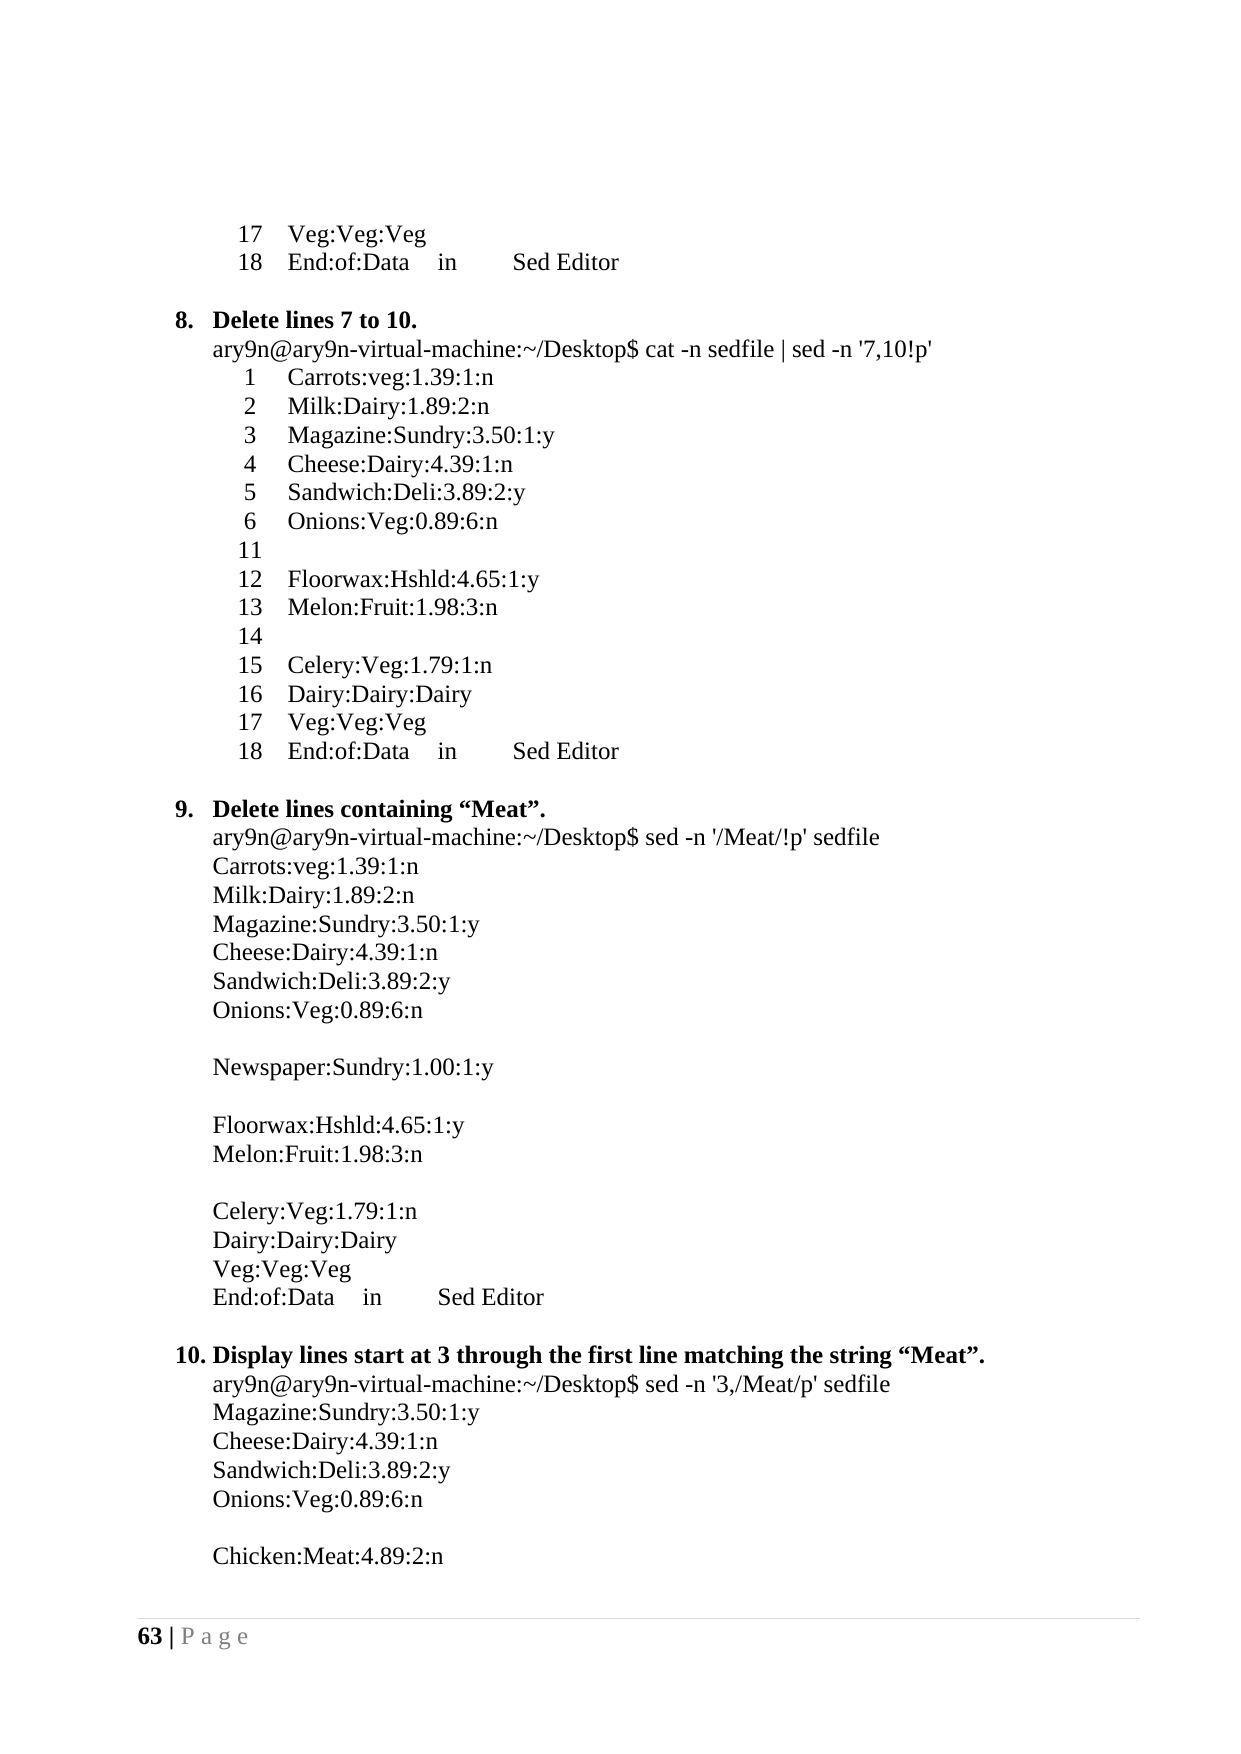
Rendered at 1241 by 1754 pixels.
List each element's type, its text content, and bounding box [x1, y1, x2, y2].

text 1 Carrots:veg:1.39:1:n [212, 362, 1140, 391]
text Magazine:Sundry:3.50:1:y [212, 909, 1140, 937]
text 18 End:of:Data in Sed Editor [212, 736, 1140, 765]
text 14 [212, 621, 1140, 650]
text 4 Cheese:Dairy:4.39:1:n [212, 449, 1140, 477]
text Sandwich:Deli:3.89:2:y [212, 1455, 1140, 1484]
list Display lines start at 3 through the first line matching the string “Meat”. [175, 1340, 1140, 1369]
text Milk:Dairy:1.89:2:n [212, 880, 1140, 909]
text Newspaper:Sundry:1.00:1:y [212, 1052, 1140, 1081]
text End:of:Data in Sed Editor [212, 1282, 1140, 1311]
text Cheese:Dairy:4.39:1:n [212, 937, 1140, 966]
text Floorwax:Hshld:4.65:1:y [212, 1110, 1140, 1139]
text 17 Veg:Veg:Veg [212, 219, 1140, 247]
text 11 [212, 535, 1140, 564]
text 2 Milk:Dairy:1.89:2:n [212, 391, 1140, 420]
text Cheese:Dairy:4.39:1:n [212, 1426, 1140, 1455]
text ary9n@ary9n-virtual-machine:~/Desktop$ sed -n '3,/Meat/p' sedfile [212, 1369, 1140, 1397]
text Celery:Veg:1.79:1:n [212, 1196, 1140, 1225]
text Onions:Veg:0.89:6:n [212, 995, 1140, 1024]
list Delete lines 7 to 10. [175, 305, 1140, 334]
text Dairy:Dairy:Dairy [212, 1225, 1140, 1254]
text 13 Melon:Fruit:1.98:3:n [212, 592, 1140, 621]
text Veg:Veg:Veg [212, 1254, 1140, 1282]
text 5 Sandwich:Deli:3.89:2:y [212, 477, 1140, 506]
list Delete lines containing “Meat”. [175, 794, 1140, 822]
text ary9n@ary9n-virtual-machine:~/Desktop$ cat -n sedfile | sed -n '7,10!p' [212, 334, 1140, 362]
text 17 Veg:Veg:Veg [212, 707, 1140, 736]
text 16 Dairy:Dairy:Dairy [212, 679, 1140, 707]
text Magazine:Sundry:3.50:1:y [212, 1397, 1140, 1426]
text 3 Magazine:Sundry:3.50:1:y [212, 420, 1140, 449]
text 12 Floorwax:Hshld:4.65:1:y [212, 564, 1140, 592]
text Chicken:Meat:4.89:2:n [212, 1541, 1140, 1570]
text Melon:Fruit:1.98:3:n [212, 1139, 1140, 1167]
text ary9n@ary9n-virtual-machine:~/Desktop$ sed -n '/Meat/!p' sedfile [212, 822, 1140, 851]
text Sandwich:Deli:3.89:2:y [212, 966, 1140, 995]
text 6 Onions:Veg:0.89:6:n [212, 506, 1140, 535]
text 18 End:of:Data in Sed Editor [212, 247, 1140, 276]
text Carrots:veg:1.39:1:n [212, 851, 1140, 880]
text Onions:Veg:0.89:6:n [212, 1484, 1140, 1512]
text 15 Celery:Veg:1.79:1:n [212, 650, 1140, 679]
